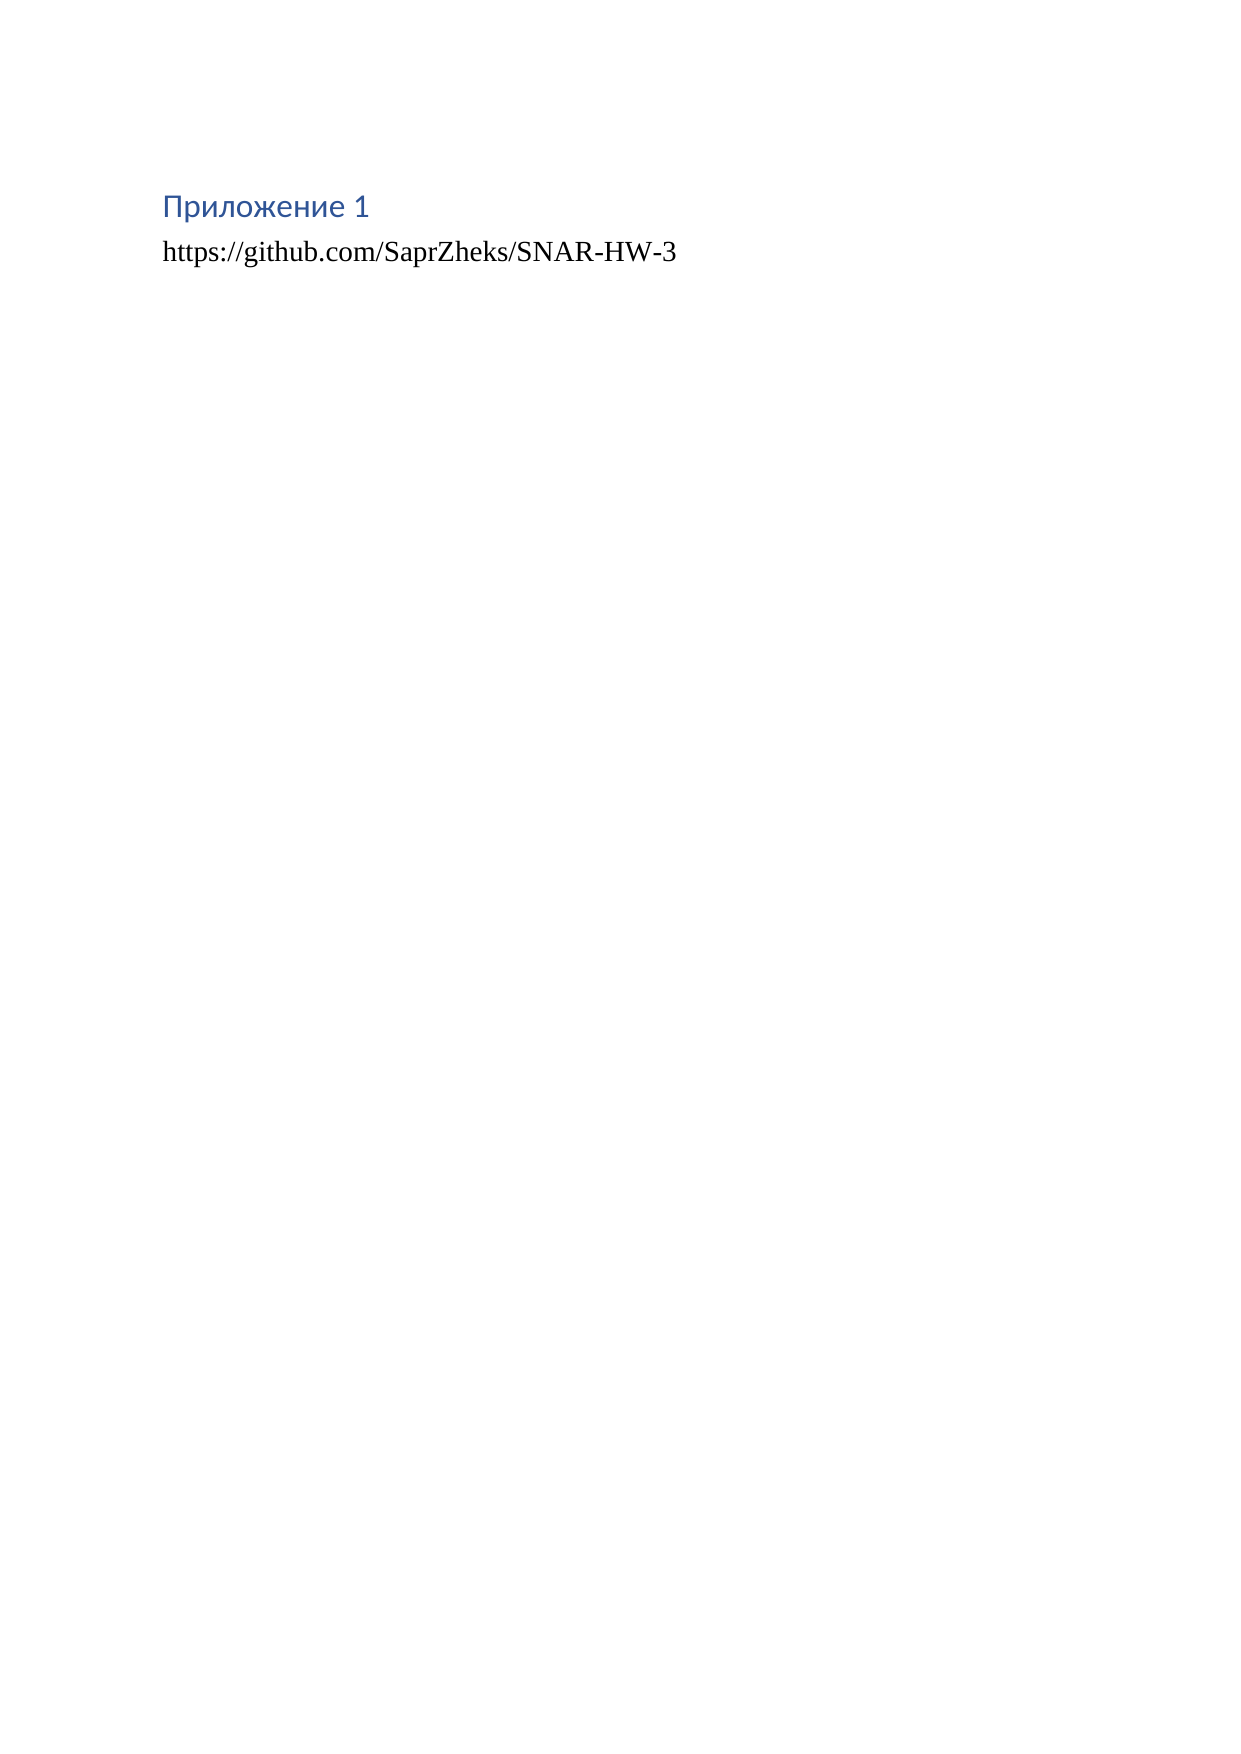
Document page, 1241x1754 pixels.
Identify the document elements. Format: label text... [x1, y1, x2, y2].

subtitle Приложение 1 [162, 185, 1152, 226]
text https://github.com/SaprZheks/SNAR-HW-3 [162, 234, 1152, 268]
